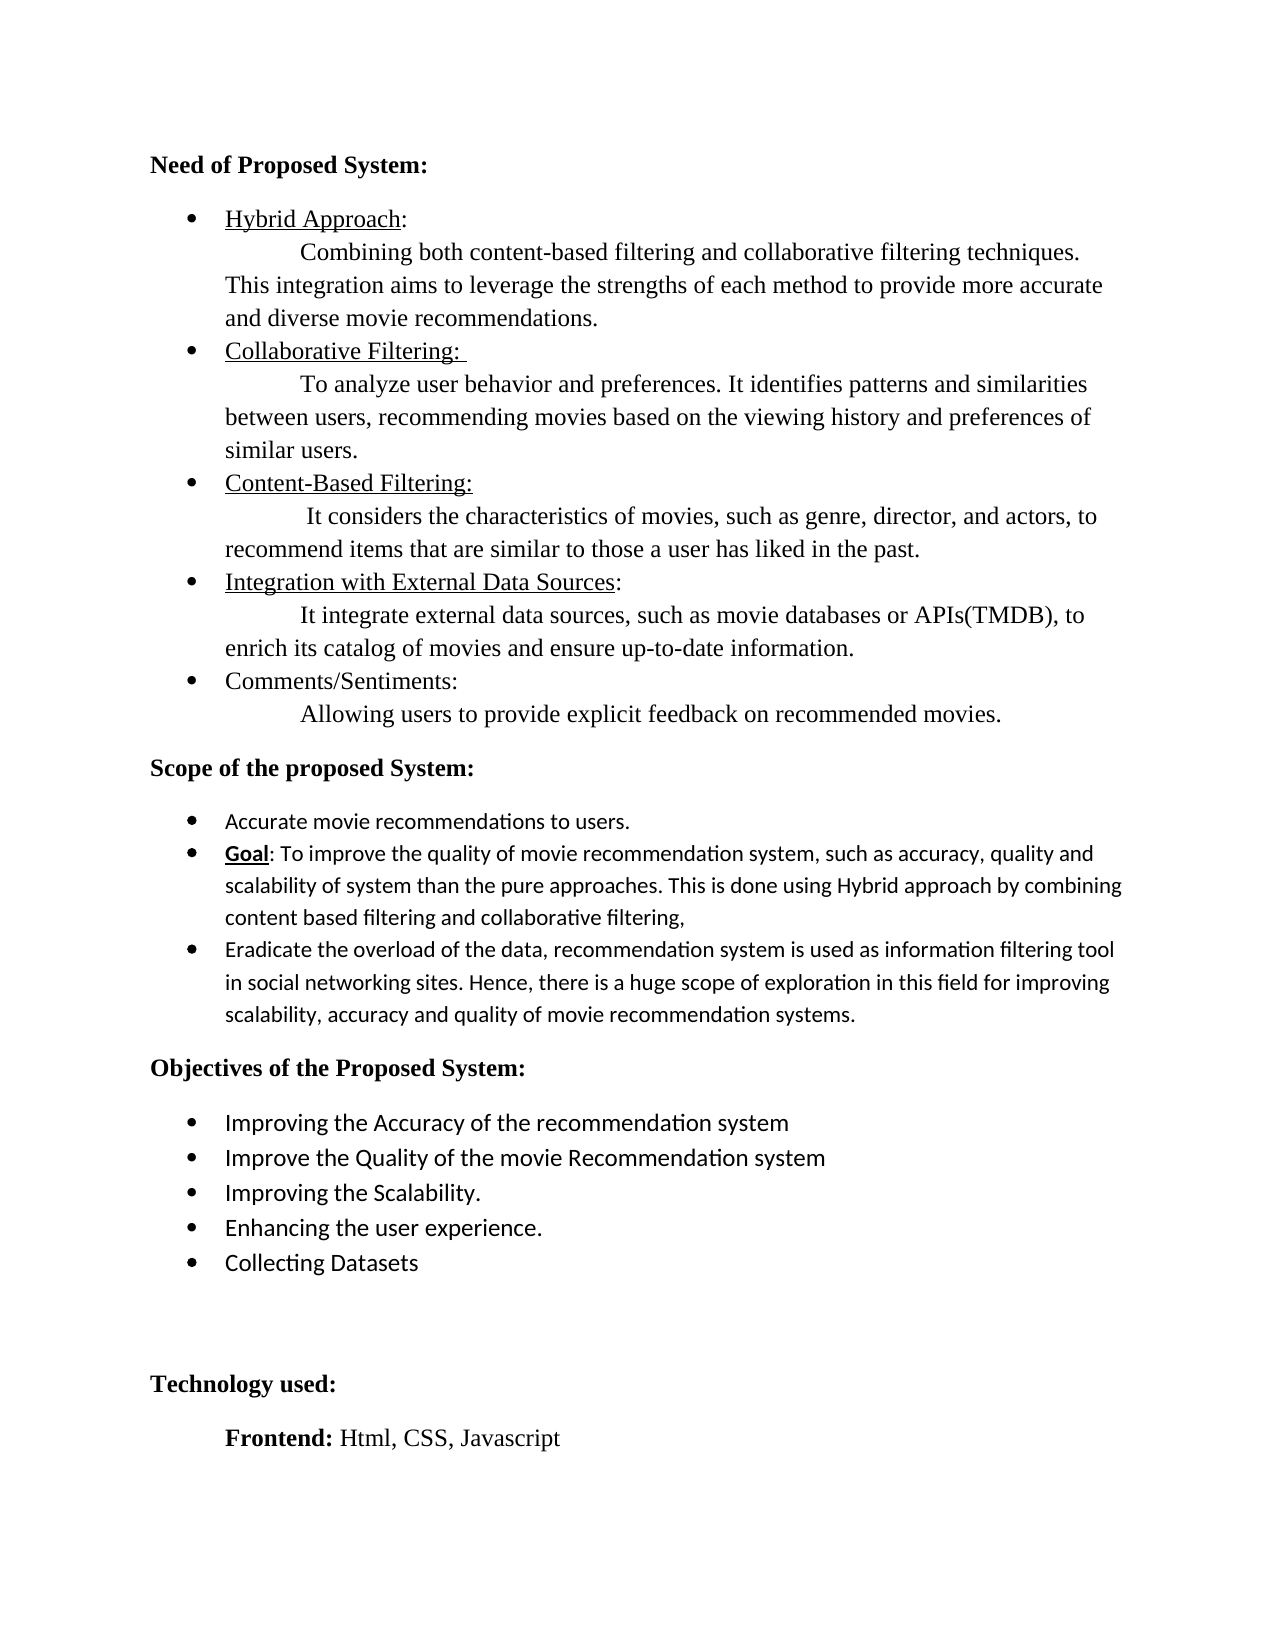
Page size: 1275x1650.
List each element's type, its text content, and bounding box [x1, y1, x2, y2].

list Integration with External Data Sources: [187, 567, 1125, 596]
list To analyze user behavior and preferences. It identifies patterns and similarities between users, recommending movies based on the viewing history and preferences of similar users. [225, 369, 1125, 464]
list Collaborative Filtering: [187, 336, 1125, 365]
list Comments/Sentiments: [187, 666, 1125, 695]
list Accurate movie recommendations to users. [187, 807, 1125, 835]
list It integrate external data sources, such as movie databases or APIs(TMDB), to enrich its catalog of movies and ensure up-to-date information. [225, 600, 1125, 662]
text Technology used: [150, 1369, 1125, 1397]
list Improving the Scalability. [187, 1177, 1125, 1207]
list Eradicate the overload of the data, recommendation system is used as information filtering tool in social networking sites. Hence, there is a huge scope of exploration in this field for improving scalability, accuracy and quality of movie recommendation systems. [187, 936, 1125, 1028]
list Goal: To improve the quality of movie recommendation system, such as accuracy, quality and scalability of system than the pure approaches. This is done using Hybrid approach by combining content based filtering and collaborative filtering, [187, 839, 1125, 931]
text Objectives of the Proposed System: [150, 1053, 1125, 1082]
list Collecting Datasets [187, 1247, 1125, 1277]
list Content-Based Filtering: [187, 468, 1125, 497]
list Enhancing the user experience. [187, 1212, 1125, 1242]
list Combining both content-based filtering and collaborative filtering techniques. This integration aims to leverage the strengths of each method to provide more accurate and diverse movie recommendations. [225, 237, 1125, 332]
list Hybrid Approach: [187, 204, 1125, 233]
list Improving the Accuracy of the recommendation system [187, 1107, 1125, 1137]
list Improve the Quality of the movie Recommendation system [187, 1142, 1125, 1172]
text Need of Proposed System: [150, 150, 1125, 179]
text Scope of the proposed System: [150, 753, 1125, 782]
list It considers the characteristics of movies, such as genre, director, and actors, to recommend items that are similar to those a user has liked in the past. [225, 501, 1125, 563]
text Frontend: Html, CSS, Javascript [150, 1423, 1125, 1451]
list Allowing users to provide explicit feedback on recommended movies. [300, 699, 1125, 728]
